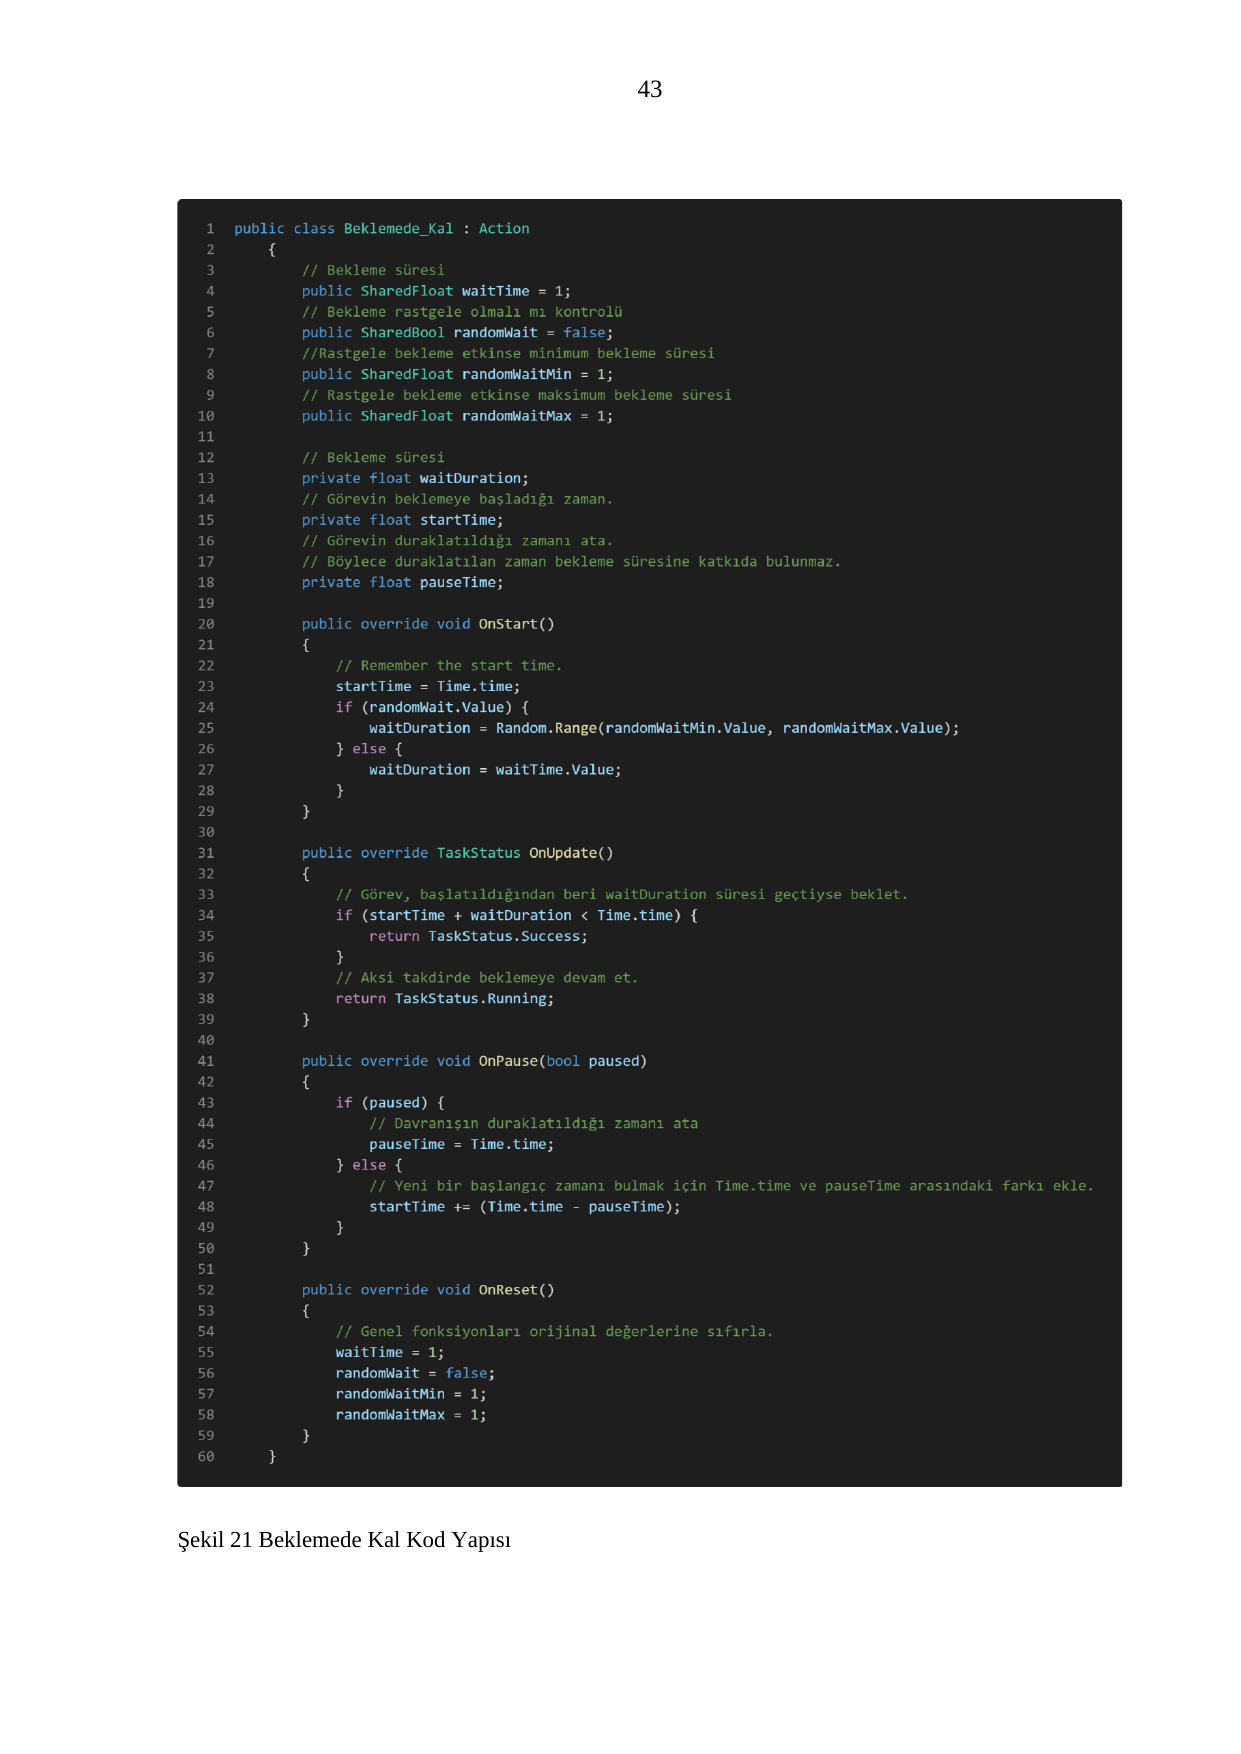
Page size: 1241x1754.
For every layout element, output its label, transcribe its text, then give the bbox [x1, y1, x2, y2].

picture [177, 199, 1123, 1487]
text Şekil 21 Beklemede Kal Kod Yapısı [177, 1526, 1122, 1553]
